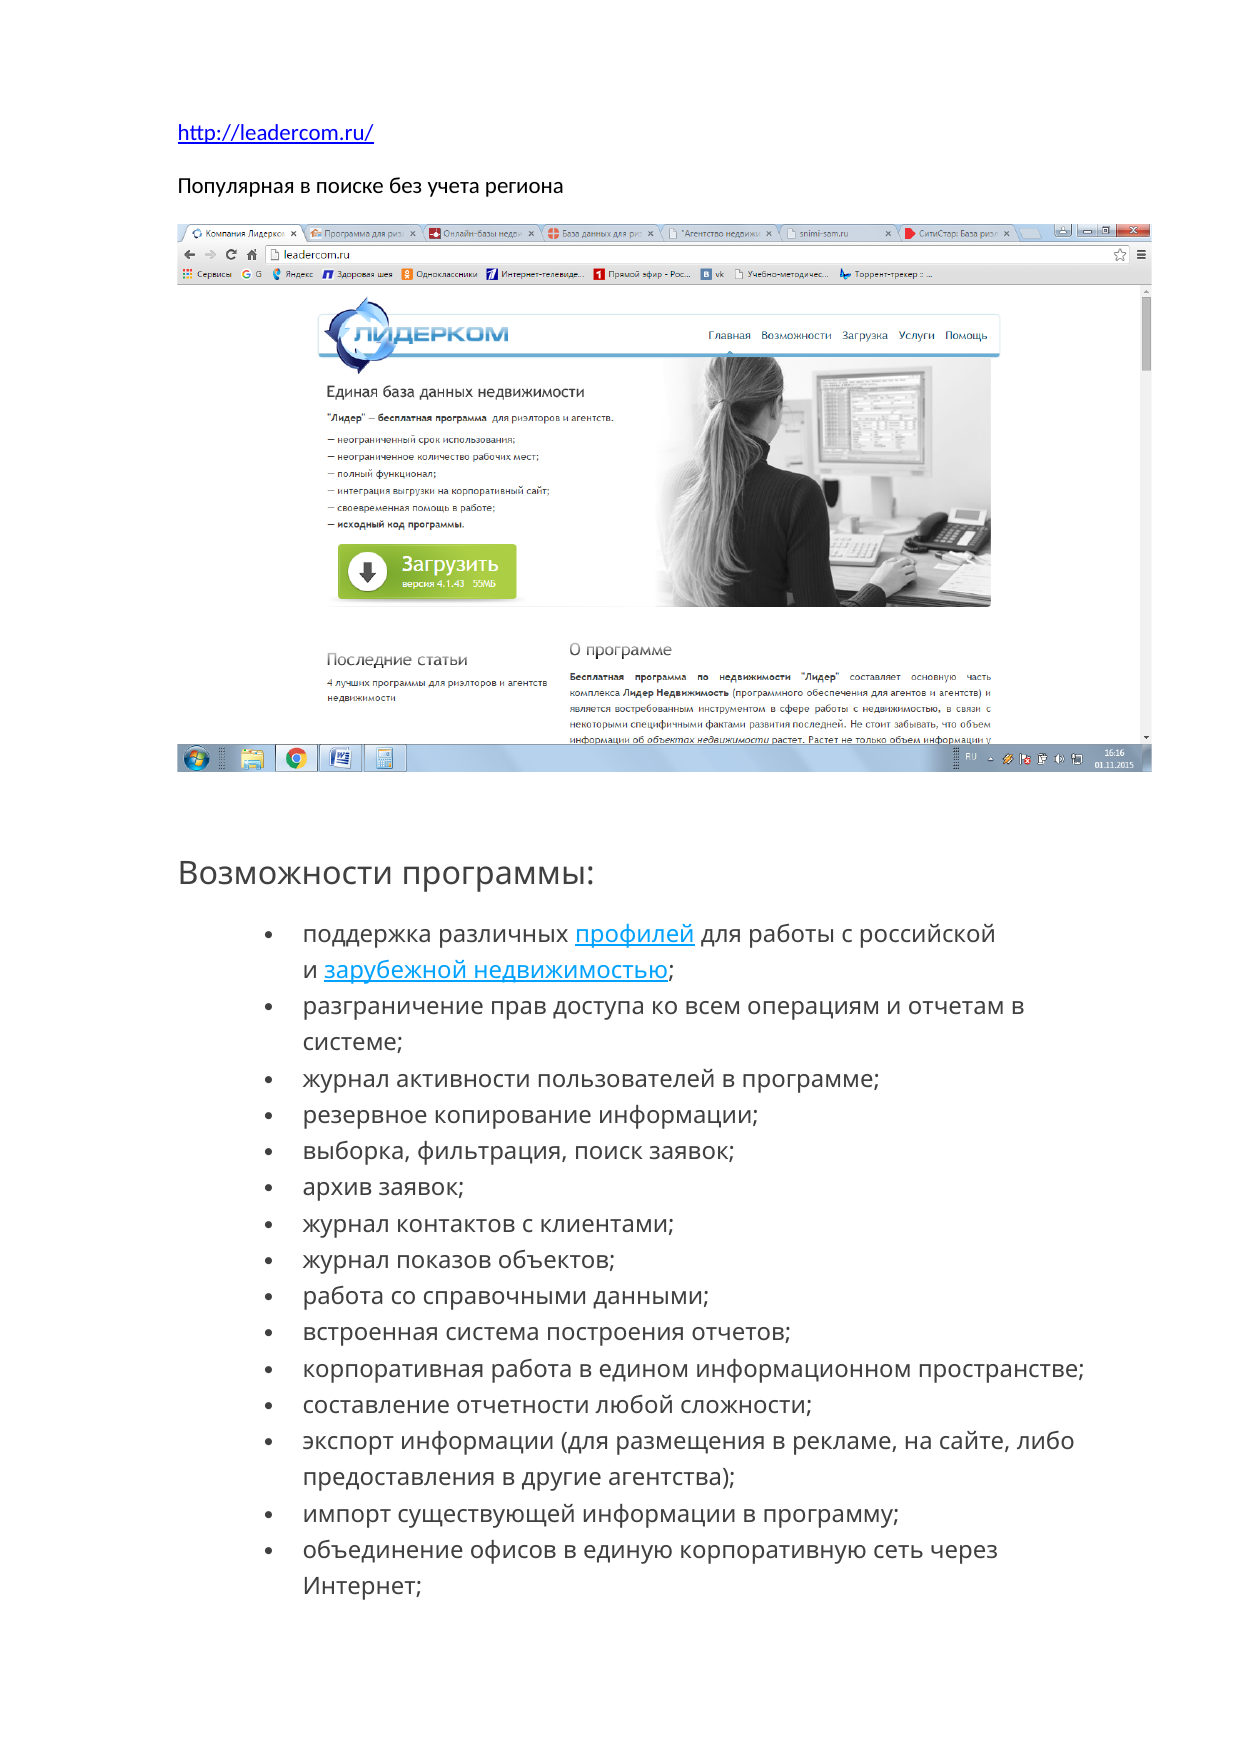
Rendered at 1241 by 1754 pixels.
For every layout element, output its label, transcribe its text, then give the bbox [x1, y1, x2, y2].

list объединение офисов в единую корпоративную сеть через Интернет; [265, 1529, 1114, 1601]
list журнал контактов с клиентами; [265, 1203, 1114, 1239]
list архив заявок; [265, 1166, 1114, 1203]
list журнал активности пользователей в программе; [265, 1058, 1114, 1094]
list составление отчетности любой сложности; [265, 1384, 1114, 1420]
list разграничение прав доступа ко всем операциям и отчетам в системе; [265, 985, 1114, 1058]
subtitle Возможности программы: [177, 850, 1152, 894]
list поддержка различных профилей для работы с российской и зарубежной недвижимостью; [265, 913, 1114, 985]
list работа со справочными данными; [265, 1275, 1114, 1311]
picture [177, 224, 1152, 772]
list встроенная система построения отчетов; [265, 1311, 1114, 1348]
list экспорт информации (для размещения в рекламе, на сайте, либо предоставления в другие агентства); [265, 1420, 1114, 1493]
list выборка, фильтрация, поиск заявок; [265, 1130, 1114, 1166]
list импорт существующей информации в программу; [265, 1493, 1114, 1529]
list резервное копирование информации; [265, 1094, 1114, 1130]
list журнал показов объектов; [265, 1239, 1114, 1275]
text Популярная в поиске без учета региона [177, 171, 1152, 199]
text http://leadercom.ru/ [177, 118, 1152, 146]
list корпоративная работа в едином информационном пространстве; [265, 1348, 1114, 1384]
